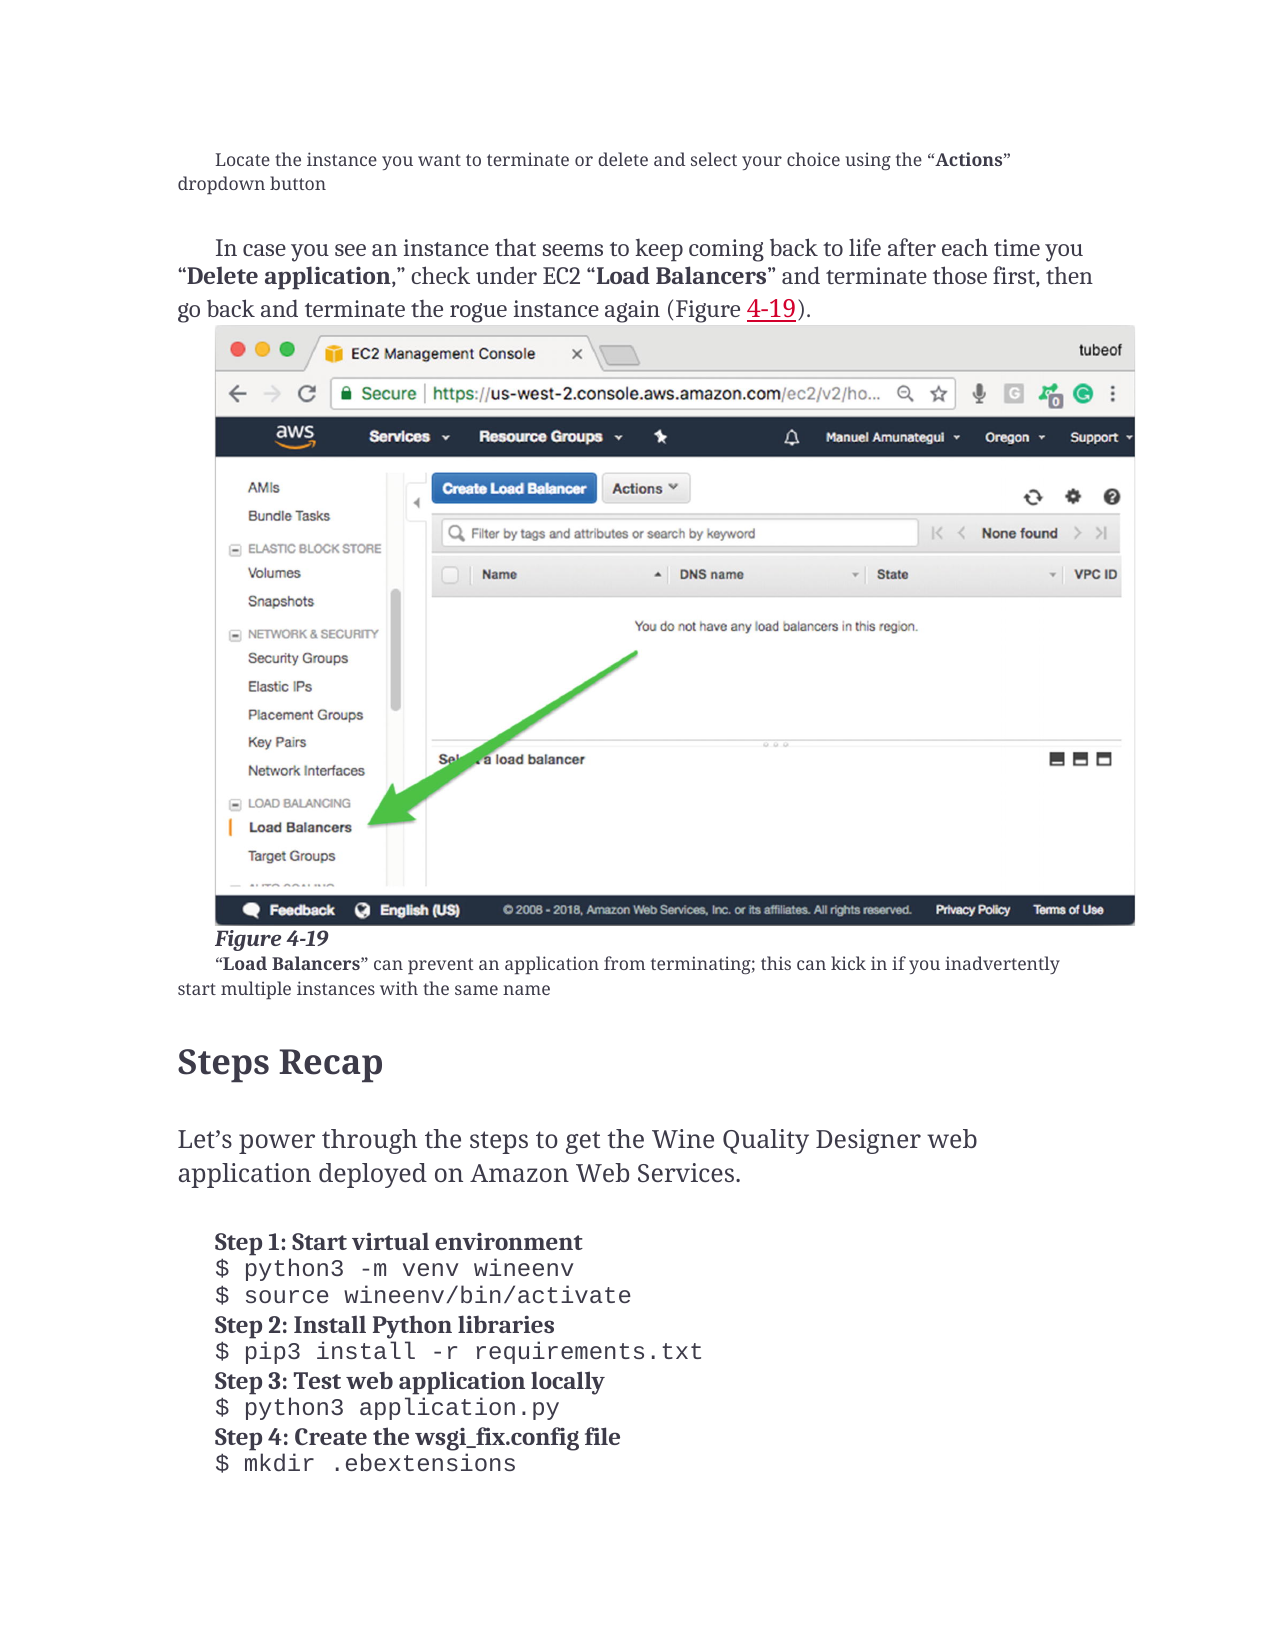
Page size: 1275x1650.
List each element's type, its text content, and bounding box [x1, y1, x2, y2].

text “Load Balancers” can prevent an application from terminating; this can kick in if you inadvertently start multiple instances with the same name [177, 952, 1098, 1000]
text In case you see an instance that seems to keep coming back to life after each time you “Delete application,” check under EC2 “Load Balancers” and terminate those first, then go back and terminate the rogue instance again (Figure 4-19). [177, 233, 1098, 325]
picture [214, 325, 1136, 926]
text $ python3 -m venv wineenv [177, 1256, 1098, 1283]
text Locate the instance you want to terminate or delete and select your choice using the “Actions” dropdown button [177, 148, 1098, 196]
text $ python3 application.py [177, 1395, 1098, 1423]
text Let’s power through the steps to get the Wine Quality Designer web application deployed on Amazon Web Services. [177, 1122, 1098, 1190]
text Step 3: Test web application locally [177, 1367, 1098, 1395]
text $ mkdir .ebextensions [177, 1451, 1098, 1478]
text Figure 4-19 [177, 925, 1098, 952]
text Steps Recap [177, 1038, 1098, 1084]
text $ pip3 install -r requirements.txt [177, 1339, 1098, 1367]
text Step 2: Install Python libraries [177, 1311, 1098, 1339]
text Step 1: Start virtual environment [177, 1228, 1098, 1256]
text $ source wineenv/bin/activate [177, 1283, 1098, 1311]
text Step 4: Create the wsgi_fix.config file [177, 1423, 1098, 1451]
